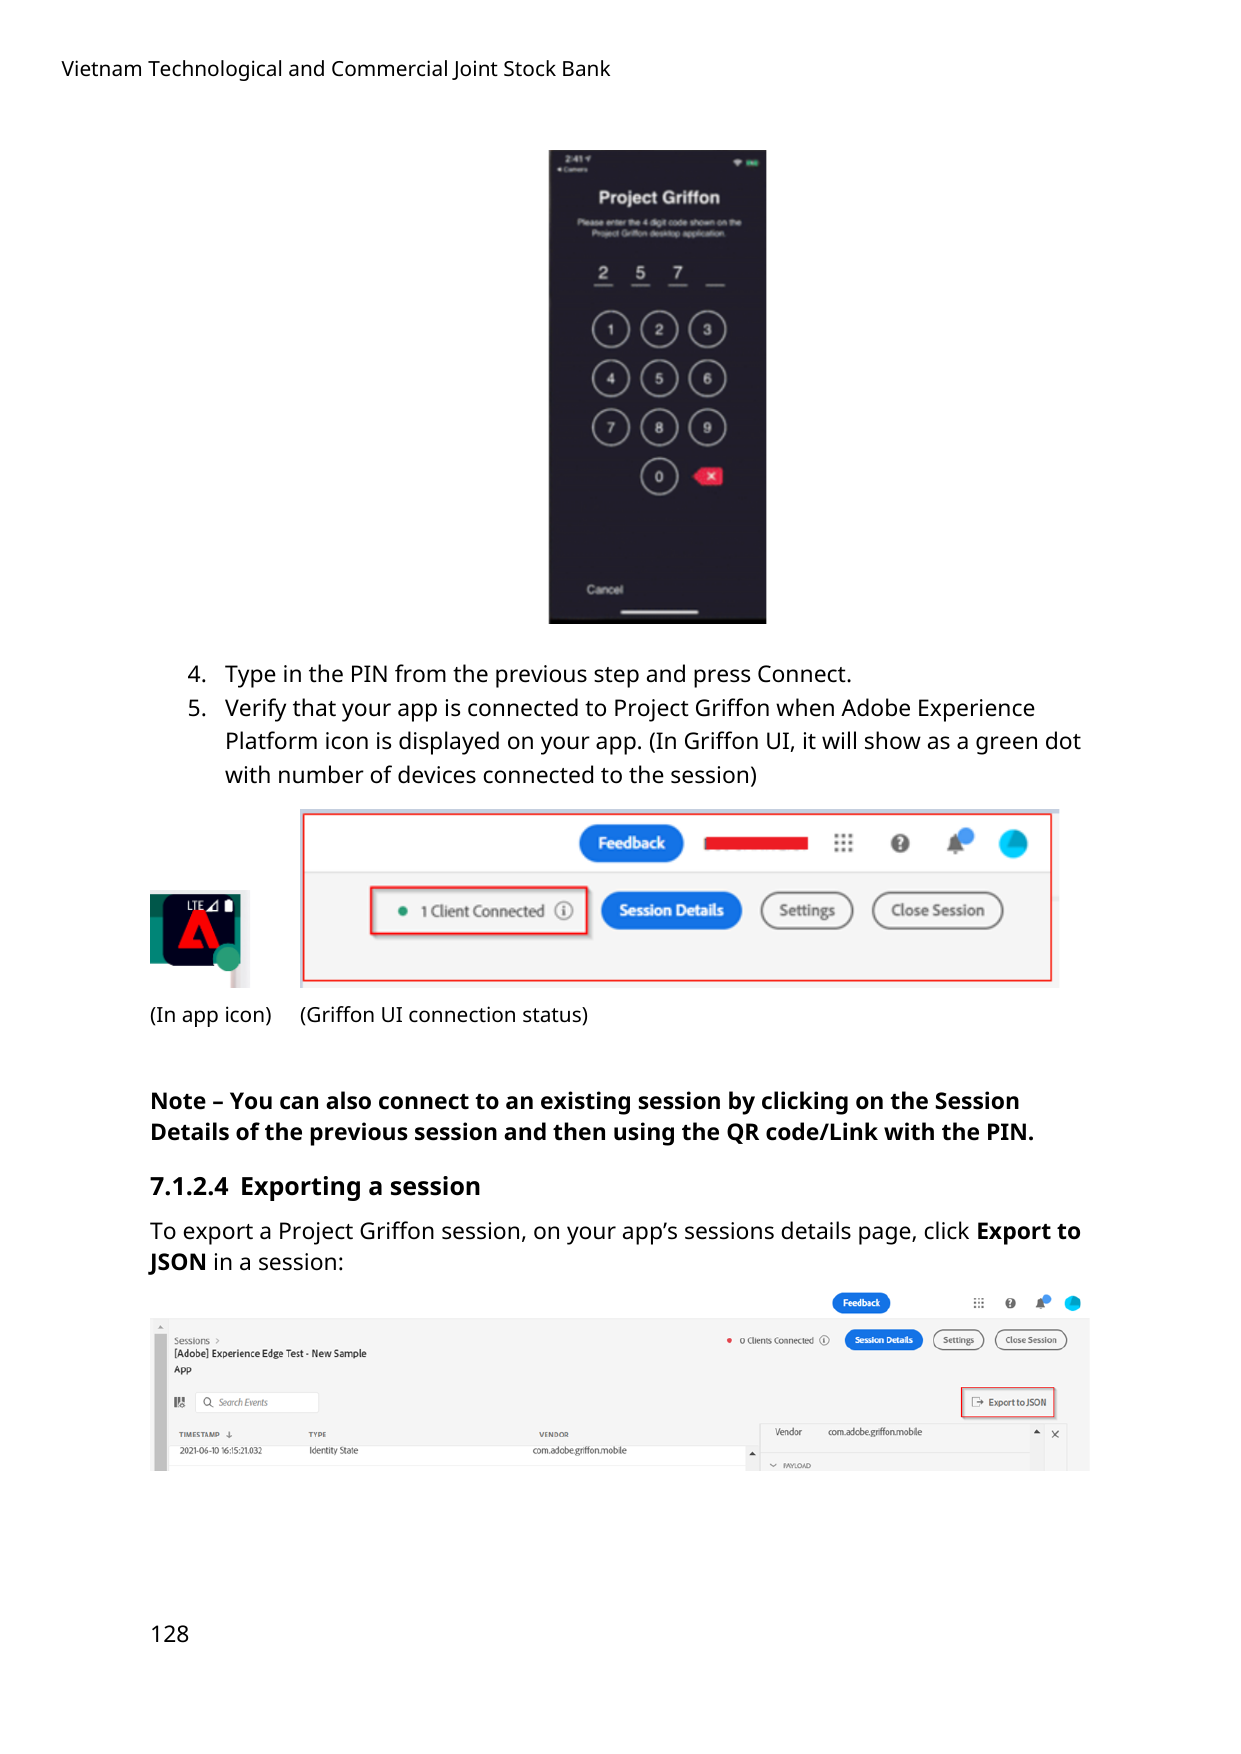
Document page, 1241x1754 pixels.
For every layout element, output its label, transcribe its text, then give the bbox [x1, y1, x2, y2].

picture [150, 890, 251, 988]
picture [150, 1289, 1090, 1505]
subtitle Exporting a session [150, 1168, 1090, 1202]
text (In app icon) (Griffon UI connection status) [150, 1000, 1090, 1028]
picture [300, 809, 1060, 988]
text Note – You can also connect to an existing session by clicking on the Session Details of the previous session and then using the QR code/Link with the PIN. [150, 1085, 1090, 1147]
text To export a Project Griffon session, on your app’s sessions details page, click Export to JSON in a session: [150, 1215, 1090, 1277]
list Verify that your app is connected to Project Griffon when Adobe Experience Platform icon is displayed on your app. (In Griffon UI, it will show as a green dot with number of devices connected to the session) [187, 692, 1090, 790]
picture [548, 150, 767, 624]
list Type in the PIN from the previous step and press Connect. [187, 658, 1090, 689]
